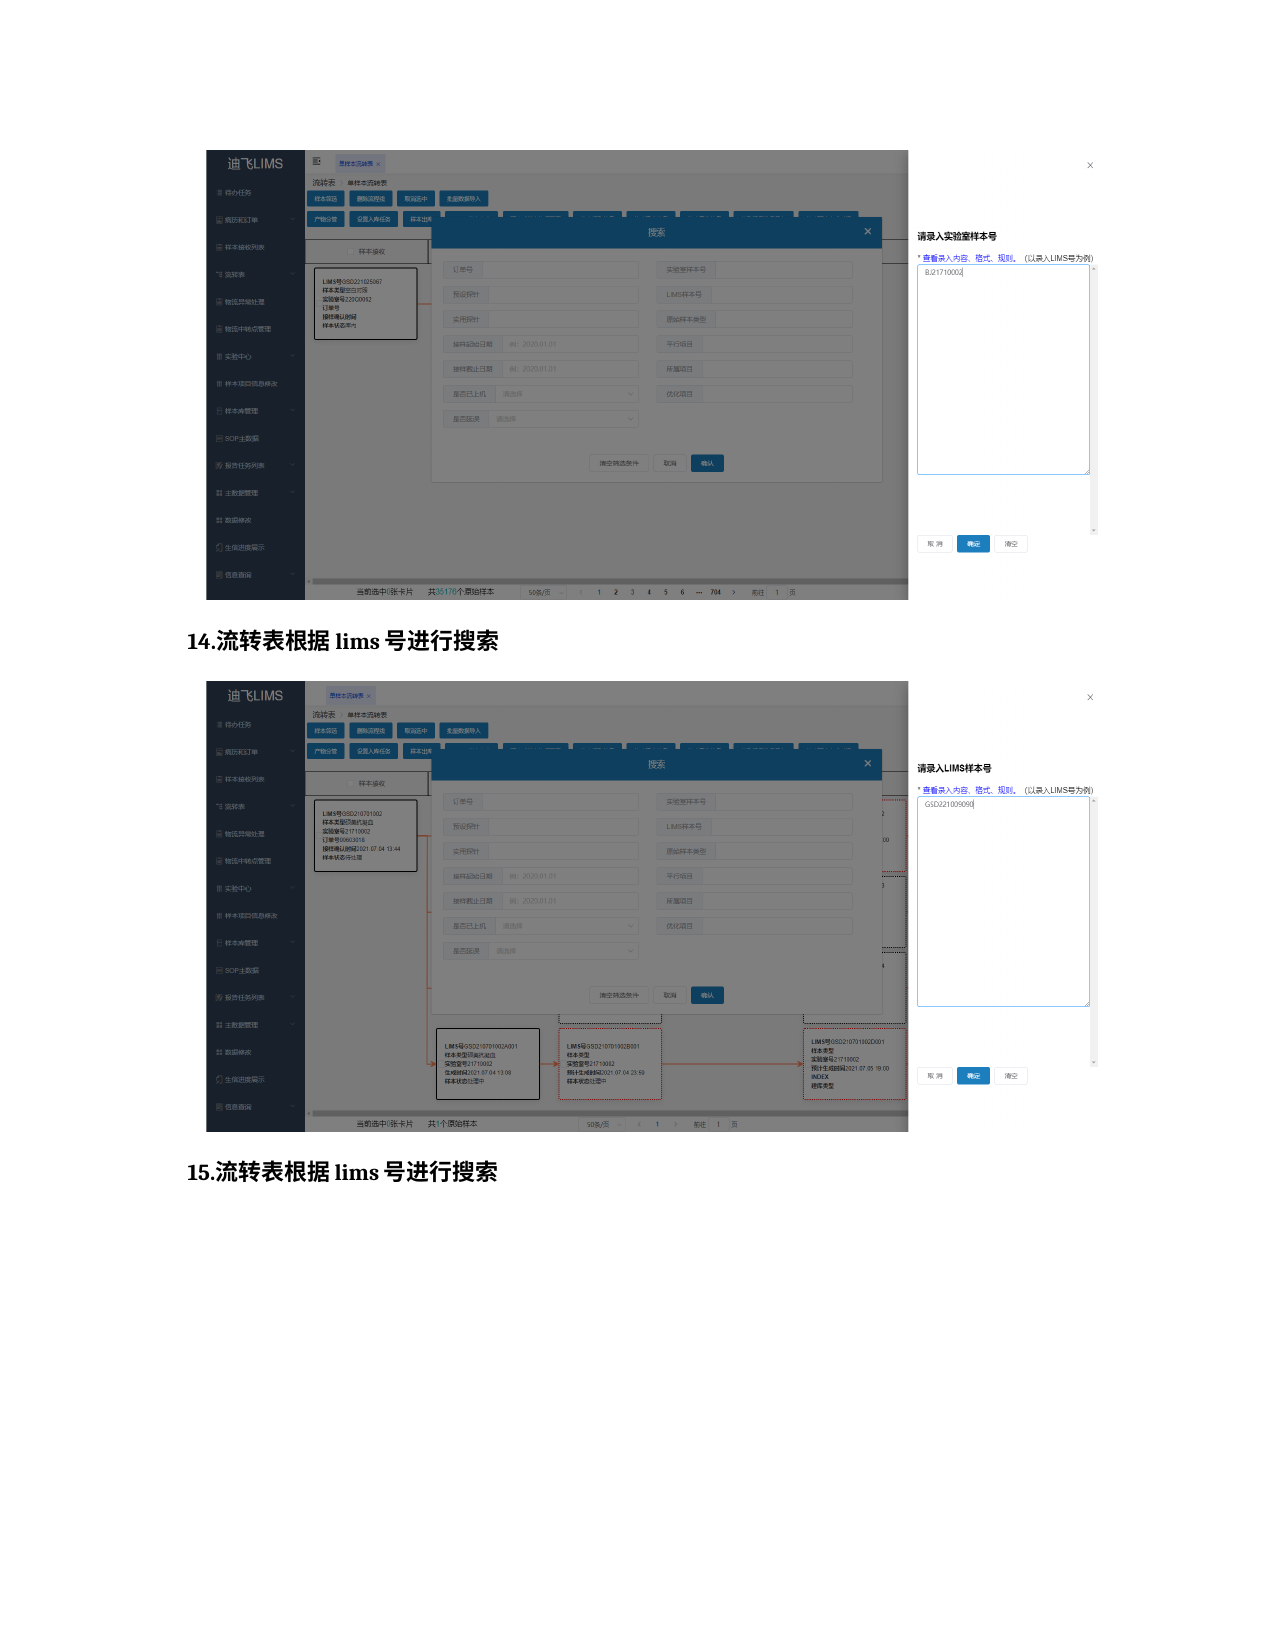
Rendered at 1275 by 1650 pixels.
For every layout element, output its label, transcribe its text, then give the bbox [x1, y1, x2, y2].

picture [206, 681, 1107, 1132]
text 14.流转表根据lims号进行搜索 [187, 625, 1087, 656]
text 15.流转表根据lims号进行搜索 [187, 1156, 1087, 1187]
picture [206, 150, 1107, 600]
